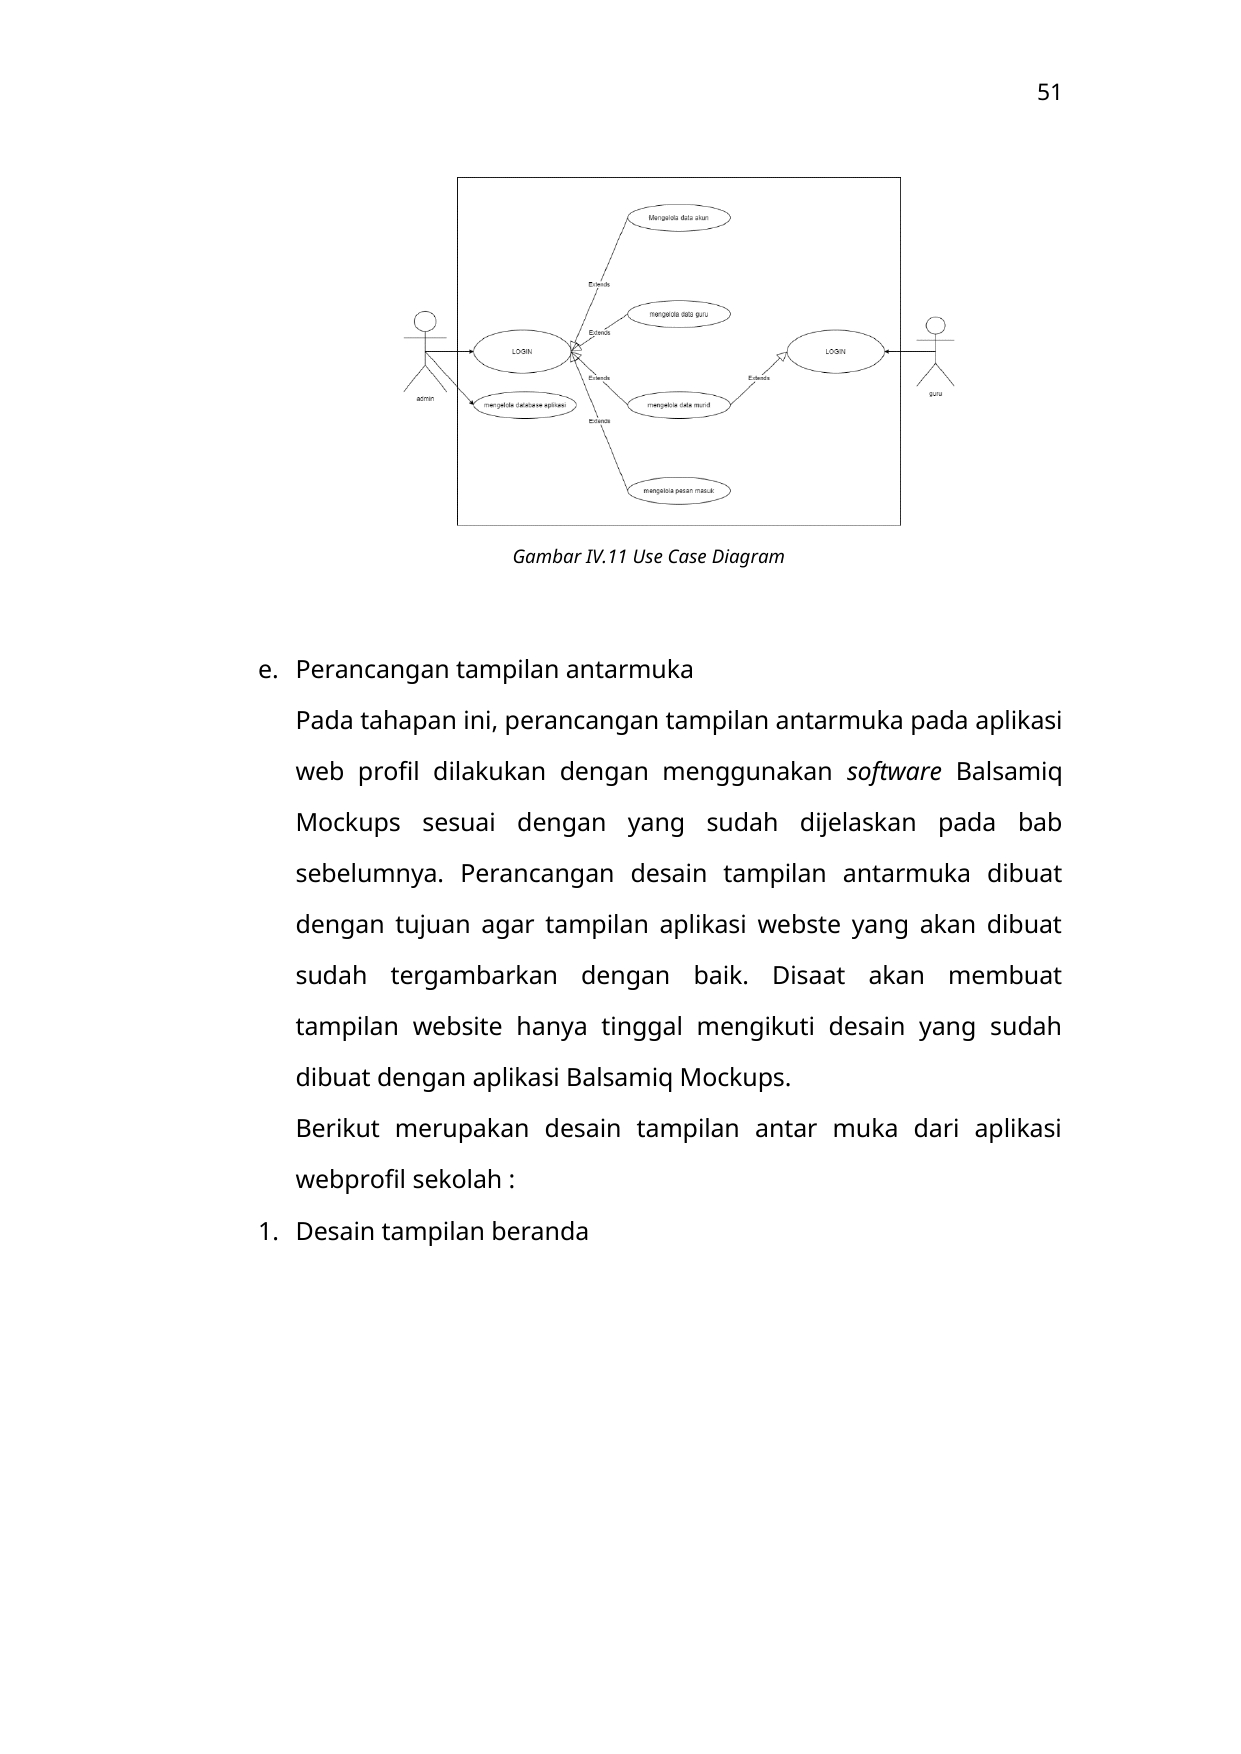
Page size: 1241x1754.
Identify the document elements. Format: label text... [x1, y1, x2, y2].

list Perancangan tampilan antarmuka [258, 652, 1063, 686]
text Gambar IV.11 Use Case Diagram [236, 543, 1063, 568]
text Pada tahapan ini, perancangan tampilan antarmuka pada aplikasi web profil dilakukan dengan menggunakan software Balsamiq Mockups sesuai dengan yang sudah dijelaskan pada bab sebelumnya. Perancangan desain tampilan antarmuka dibuat dengan tujuan agar tampilan aplikasi webste yang akan dibuat sudah tergambarkan dengan baik. Disaat akan membuat tampilan website hanya tinggal mengikuti desain yang sudah dibuat dengan aplikasi Balsamiq Mockups. [295, 703, 1063, 1094]
list Desain tampilan beranda [258, 1213, 1063, 1247]
text Berikut merupakan desain tampilan antar muka dari aplikasi webprofil sekolah : [295, 1111, 1063, 1196]
picture [403, 177, 955, 526]
